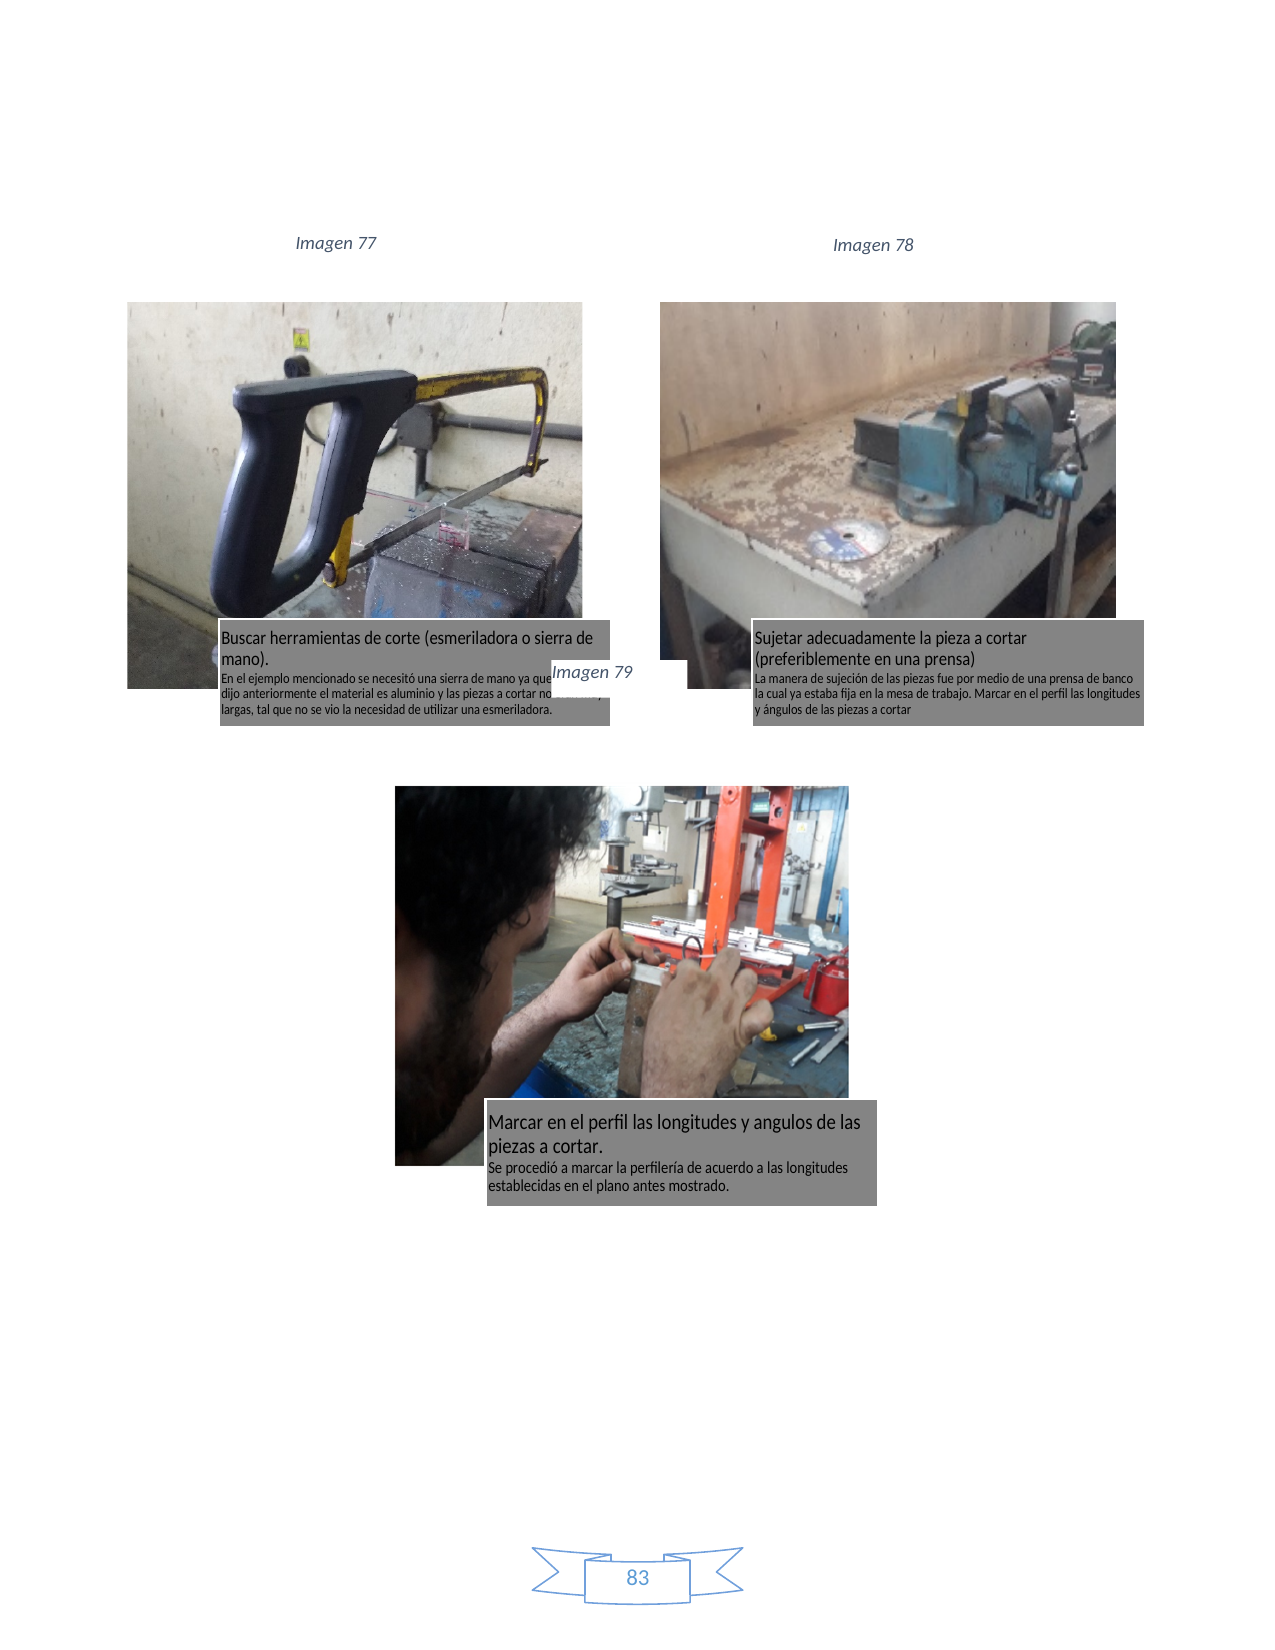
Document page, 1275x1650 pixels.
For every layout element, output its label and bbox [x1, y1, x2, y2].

picture [127, 302, 583, 689]
picture [393, 782, 850, 1169]
picture [660, 302, 1116, 689]
